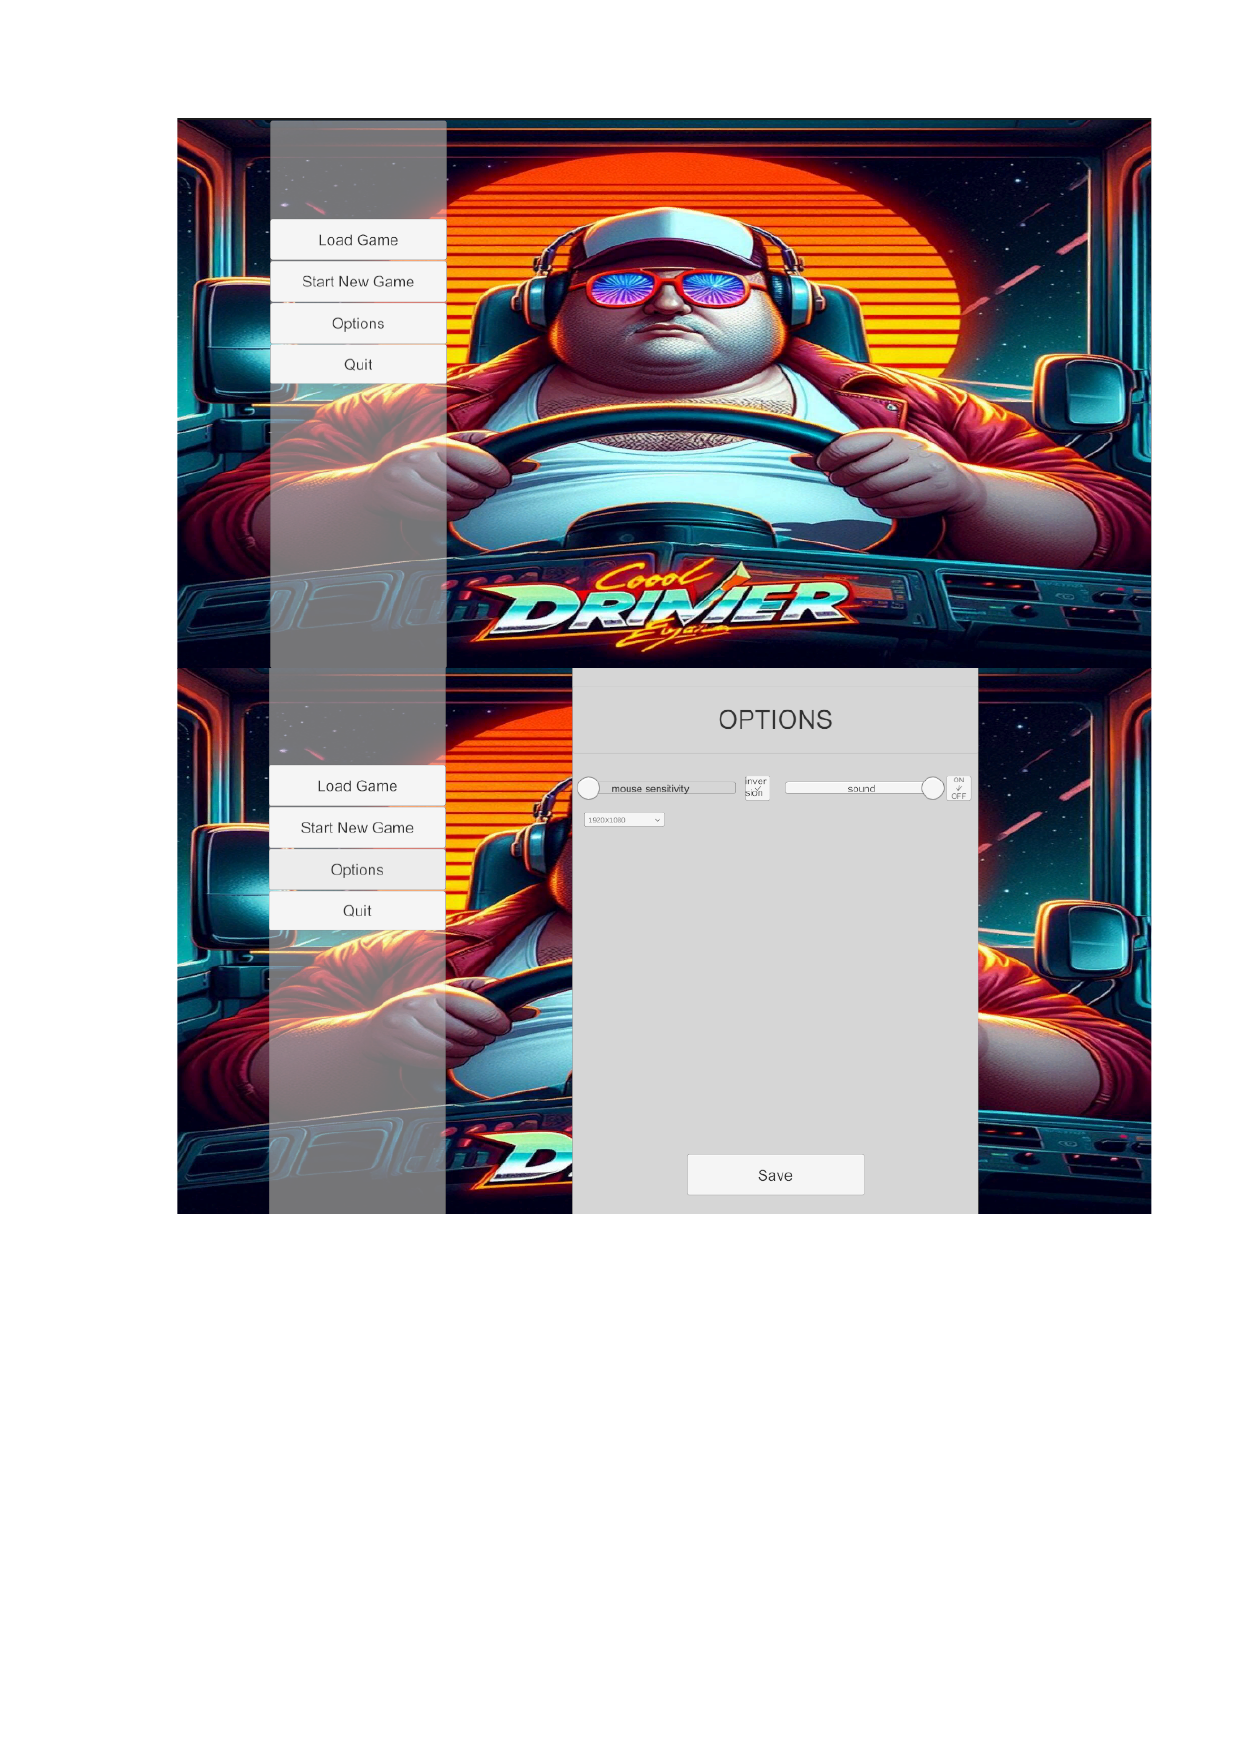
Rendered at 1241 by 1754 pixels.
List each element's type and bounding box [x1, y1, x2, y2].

picture [177, 118, 1152, 1214]
